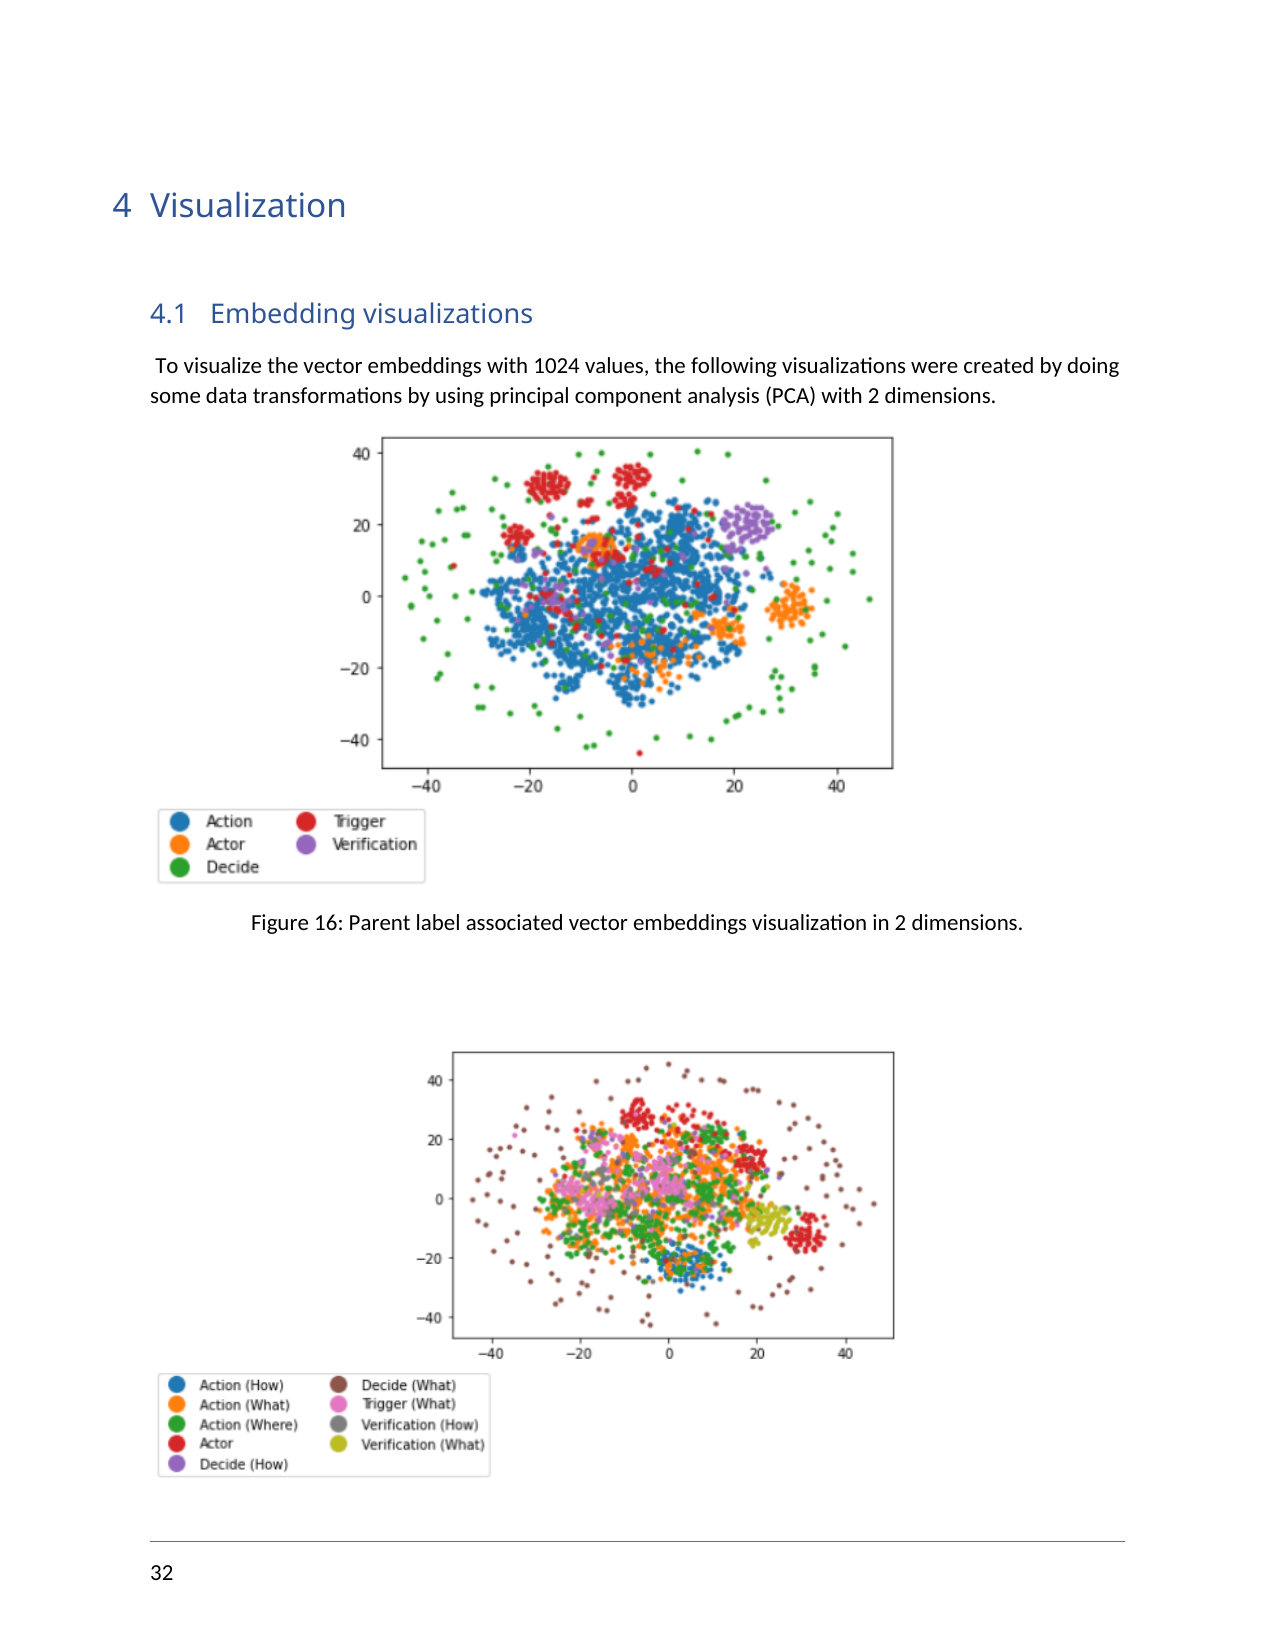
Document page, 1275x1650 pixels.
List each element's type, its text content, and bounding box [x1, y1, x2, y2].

text Figure 16: Parent label associated vector embeddings visualization in 2 dimensions. [150, 908, 1125, 936]
picture [150, 428, 901, 890]
subtitle Visualization [112, 182, 1125, 228]
text To visualize the vector embeddings with 1024 values, the following visualizations were created by doing some data transformations by using principal component analysis (PCA) with 2 dimensions. [150, 351, 1125, 409]
subtitle Embedding visualizations [150, 295, 1125, 332]
picture [150, 1044, 901, 1484]
